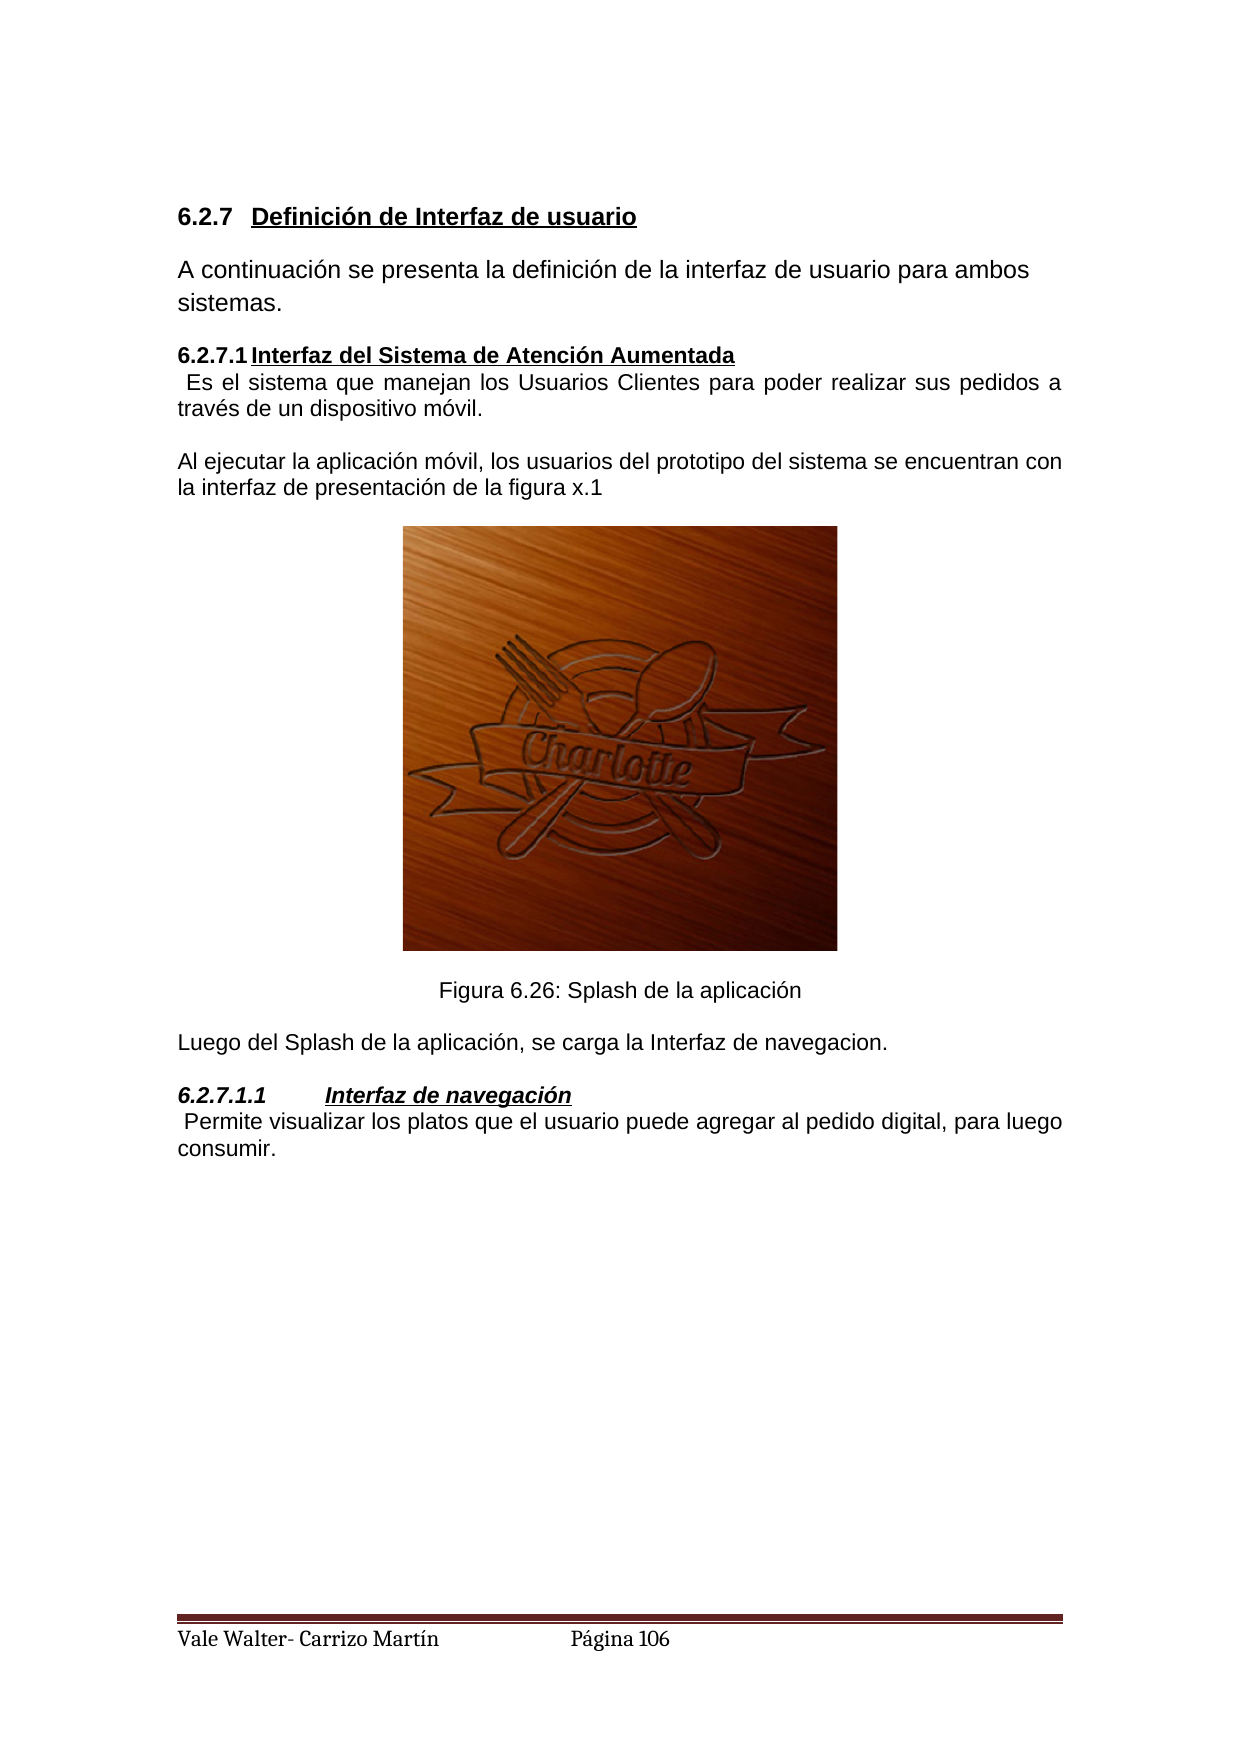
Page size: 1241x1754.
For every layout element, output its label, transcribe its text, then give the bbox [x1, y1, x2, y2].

text Al ejecutar la aplicación móvil, los usuarios del prototipo del sistema se encuentran con la interfaz de presentación de la figura x.1 [177, 448, 1063, 500]
text Figura 6.26: Splash de la aplicación [177, 977, 1063, 1003]
picture [402, 526, 838, 951]
list Interfaz de navegación [177, 1082, 1063, 1108]
text Permite visualizar los platos que el usuario puede agregar al pedido digital, para luego consumir. [177, 1108, 1063, 1161]
text Es el sistema que manejan los Usuarios Clientes para poder realizar sus pedidos a través de un dispositivo móvil. [177, 368, 1063, 421]
list Interfaz del Sistema de Atención Aumentada [177, 342, 1063, 368]
list Definición de Interfaz de usuario [177, 201, 1063, 230]
text Luego del Splash de la aplicación, se carga la Interfaz de navegacion. [177, 1029, 1063, 1056]
text A continuación se presenta la definición de la interfaz de usuario para ambos sistemas. [177, 255, 1063, 317]
